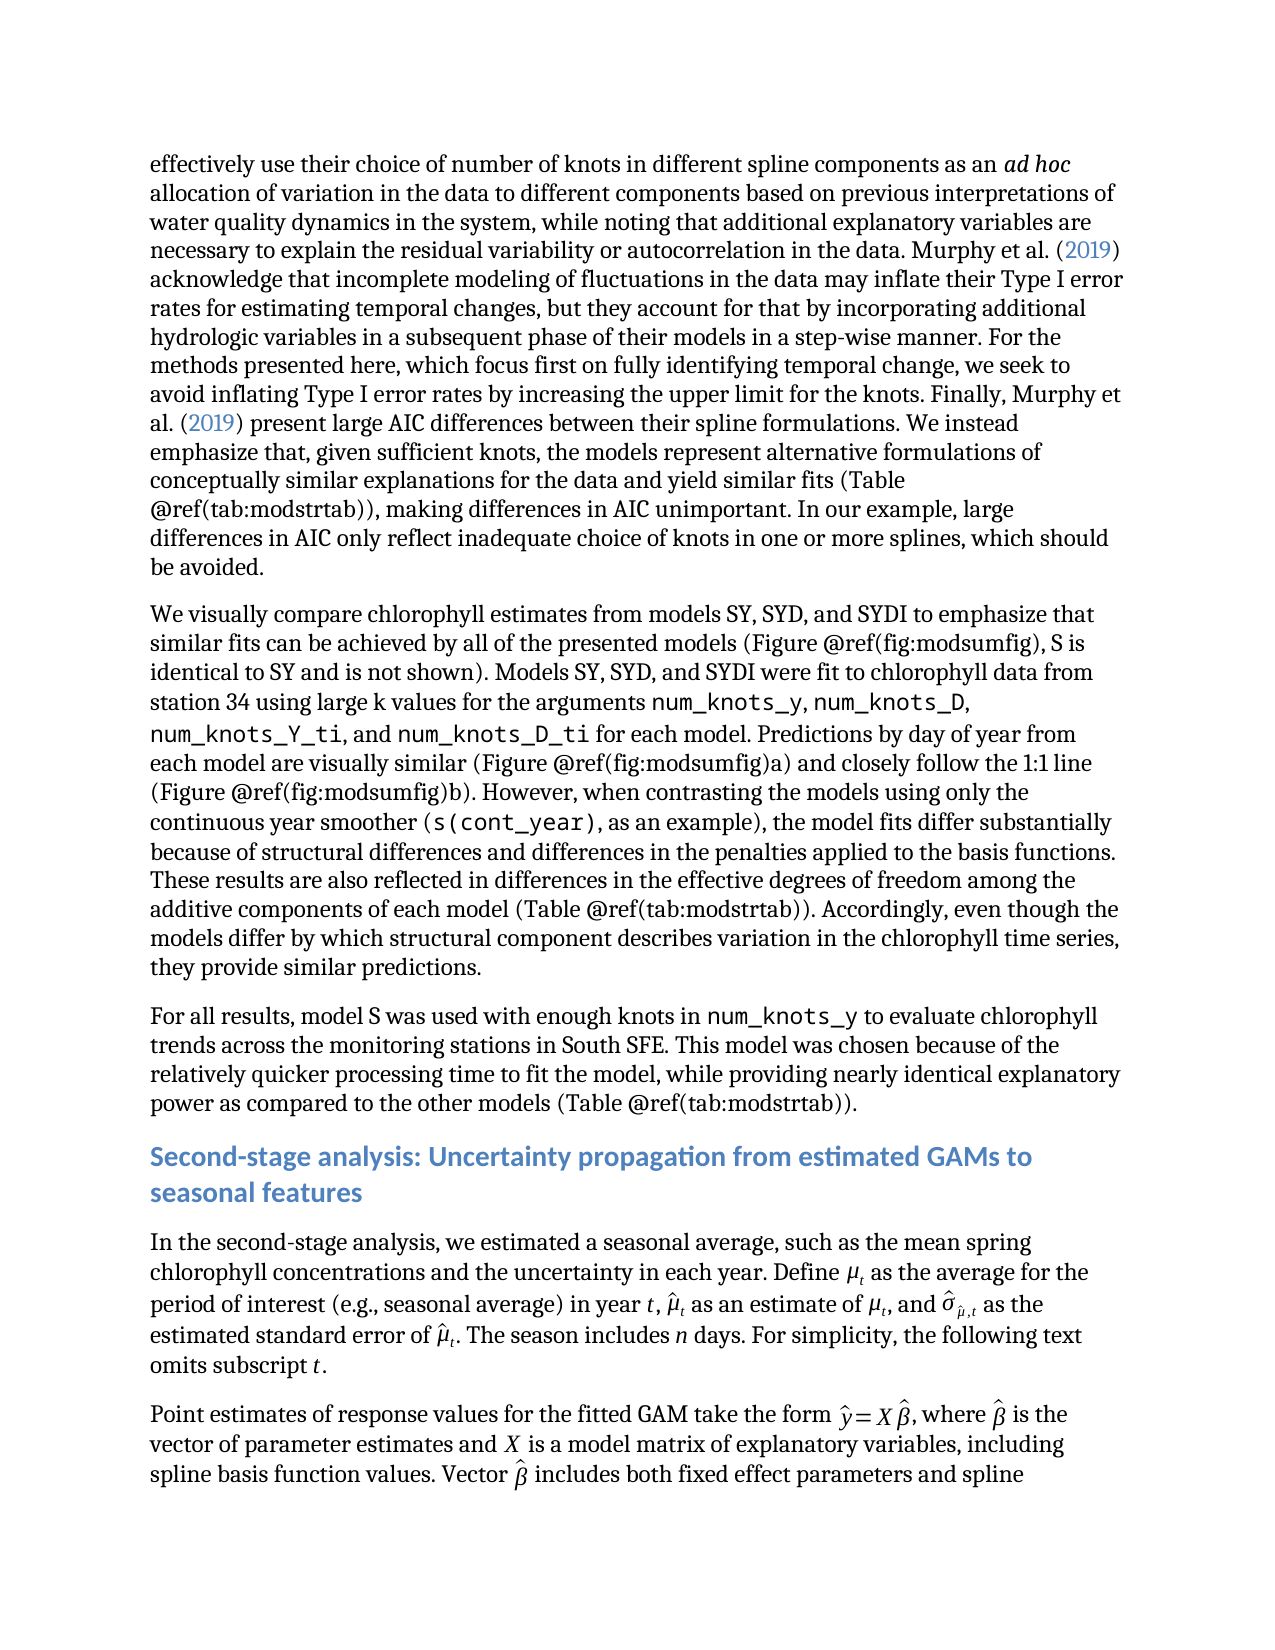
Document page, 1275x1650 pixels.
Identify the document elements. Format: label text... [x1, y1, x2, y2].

text In the second-stage analysis, we estimated a seasonal average, such as the mean spring chlorophyll concentrations and the uncertainty in each year. Define as the average for the period of interest (e.g., seasonal average) in year , as an estimate of , and as the estimated standard error of . The season includes days. For simplicity, the following text omits subscript . [150, 1228, 1125, 1380]
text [150, 1399, 1125, 1491]
subtitle Second-stage analysis: Uncertainty propagation from estimated GAMs to seasonal features [150, 1138, 1125, 1209]
text We visually compare chlorophyll estimates from models SY, SYD, and SYDI to emphasize that similar fits can be achieved by all of the presented models (Figure @ref(fig:modsumfig), S is identical to SY and is not shown). Models SY, SYD, and SYDI were fit to chlorophyll data from station 34 using large k values for the arguments num_knots_y, num_knots_D, num_knots_Y_ti, and num_knots_D_ti for each model. Predictions by day of year from each model are visually similar (Figure @ref(fig:modsumfig)a) and closely follow the 1:1 line (Figure @ref(fig:modsumfig)b). However, when contrasting the models using only the continuous year smoother (s(cont_year), as an example), the model fits differ substantially because of structural differences and differences in the penalties applied to the basis functions. These results are also reflected in differences in the effective degrees of freedom among the additive components of each model (Table @ref(tab:modstrtab)). Accordingly, even though the models differ by which structural component describes variation in the chlorophyll time series, they provide similar predictions. [150, 600, 1125, 981]
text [150, 150, 1125, 581]
text For all results, model S was used with enough knots in num_knots_y to evaluate chlorophyll trends across the monitoring stations in South SFE. This model was chosen because of the relatively quicker processing time to fit the model, while providing nearly identical explanatory power as compared to the other models (Table @ref(tab:modstrtab)). [150, 1000, 1125, 1117]
